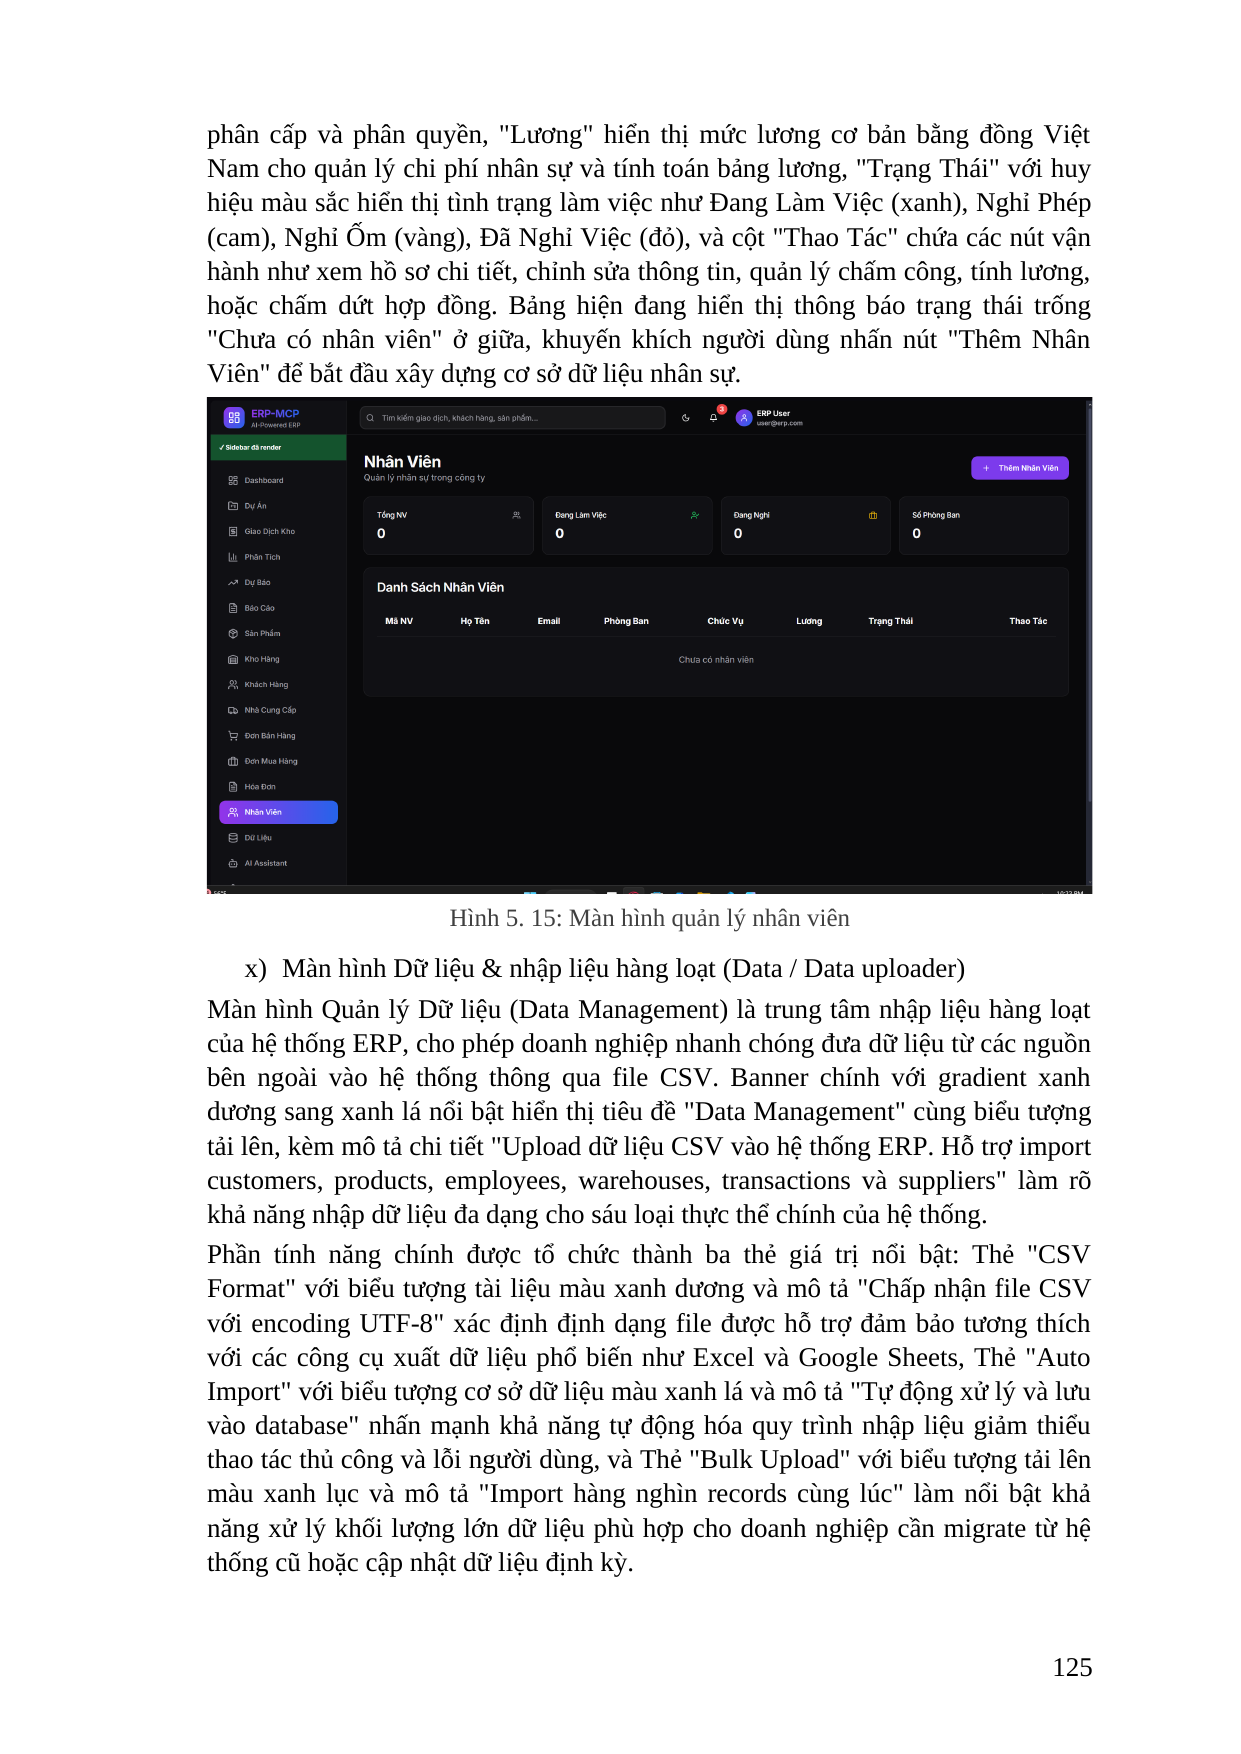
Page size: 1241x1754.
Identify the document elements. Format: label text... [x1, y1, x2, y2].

text Hình 5. 15: Màn hình quản lý nhân viên [207, 903, 1092, 932]
text Màn hình Quản lý Dữ liệu (Data Management) là trung tâm nhập liệu hàng loạt của hệ thống ERP, cho phép doanh nghiệp nhanh chóng đưa dữ liệu từ các nguồn bên ngoài vào hệ thống thông qua file CSV. Banner chính với gradient xanh dương sang xanh lá nổi bật hiển thị tiêu đề "Data Management" cùng biểu tượng tải lên, kèm mô tả chi tiết "Upload dữ liệu CSV vào hệ thống ERP. Hỗ trợ import customers, products, employees, warehouses, transactions và suppliers" làm rõ khả năng nhập dữ liệu đa dạng cho sáu loại thực thể chính của hệ thống. [207, 993, 1092, 1229]
list Màn hình Dữ liệu & nhập liệu hàng loạt (Data / Data uploader) [244, 952, 1092, 984]
picture [206, 397, 1093, 894]
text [207, 118, 1092, 388]
text Phần tính năng chính được tổ chức thành ba thẻ giá trị nổi bật: Thẻ "CSV Format" với biểu tượng tài liệu màu xanh dương và mô tả "Chấp nhận file CSV với encoding UTF-8" xác định định dạng file được hỗ trợ đảm bảo tương thích với các công cụ xuất dữ liệu phổ biến như Excel và Google Sheets, Thẻ "Auto Import" với biểu tượng cơ sở dữ liệu màu xanh lá và mô tả "Tự động xử lý và lưu vào database" nhấn mạnh khả năng tự động hóa quy trình nhập liệu giảm thiểu thao tác thủ công và lỗi người dùng, và Thẻ "Bulk Upload" với biểu tượng tải lên màu xanh lục và mô tả "Import hàng nghìn records cùng lúc" làm nổi bật khả năng xử lý khối lượng lớn dữ liệu phù hợp cho doanh nghiệp cần migrate từ hệ thống cũ hoặc cập nhật dữ liệu định kỳ. [207, 1238, 1092, 1577]
